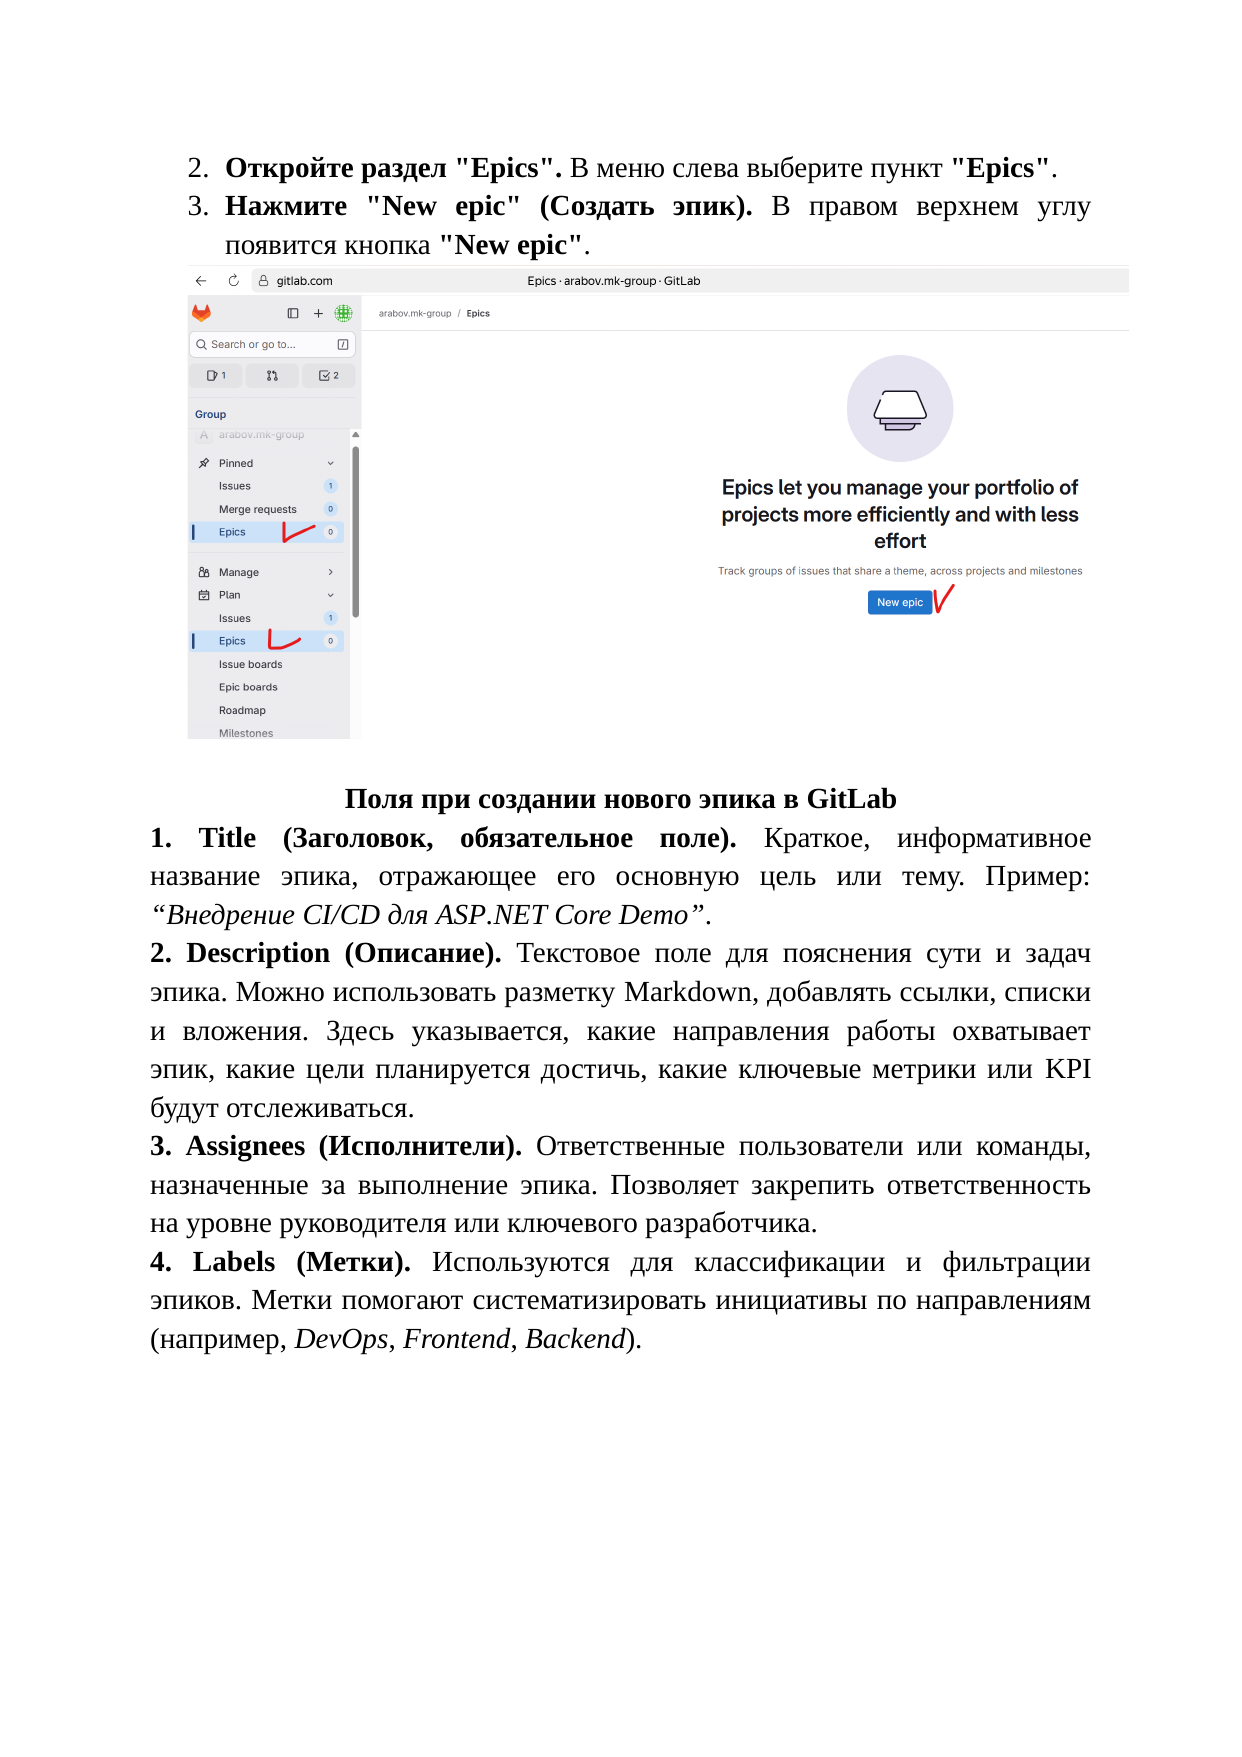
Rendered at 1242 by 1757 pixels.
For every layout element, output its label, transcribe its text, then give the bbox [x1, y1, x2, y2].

text 1. Title (Заголовок, обязательное поле). Краткое, информативное название эпика, отражающее его основную цель или тему. Пример: “Внедрение CI/CD для ASP.NET Core Demo”. [150, 820, 1092, 931]
text Поля при создании нового эпика в GitLab [150, 781, 1092, 815]
text 4. Labels (Метки). Используются для классификации и фильтрации эпиков. Метки помогают систематизировать инициативы по направлениям (например, DevOps, Frontend, Backend). [150, 1244, 1092, 1354]
list Нажмите "New epic" (Создать эпик). В правом верхнем углу появится кнопка "New epic". [187, 188, 1092, 261]
picture [187, 265, 1130, 739]
text 2. Description (Описание). Текстовое поле для пояснения сути и задач эпика. Можно использовать разметку Markdown, добавлять ссылки, списки и вложения. Здесь указывается, какие направления работы охватывает эпик, какие цели планируется достичь, какие ключевые метрики или KPI будут отслеживаться. [150, 936, 1092, 1123]
text 3. Assignees (Исполнители). Ответственные пользователи или команды, назначенные за выполнение эпика. Позволяет закрепить ответственность на уровне руководителя или ключевого разработчика. [150, 1128, 1092, 1239]
list Откройте раздел "Epics". В меню слева выберите пункт "Epics". [187, 150, 1092, 183]
